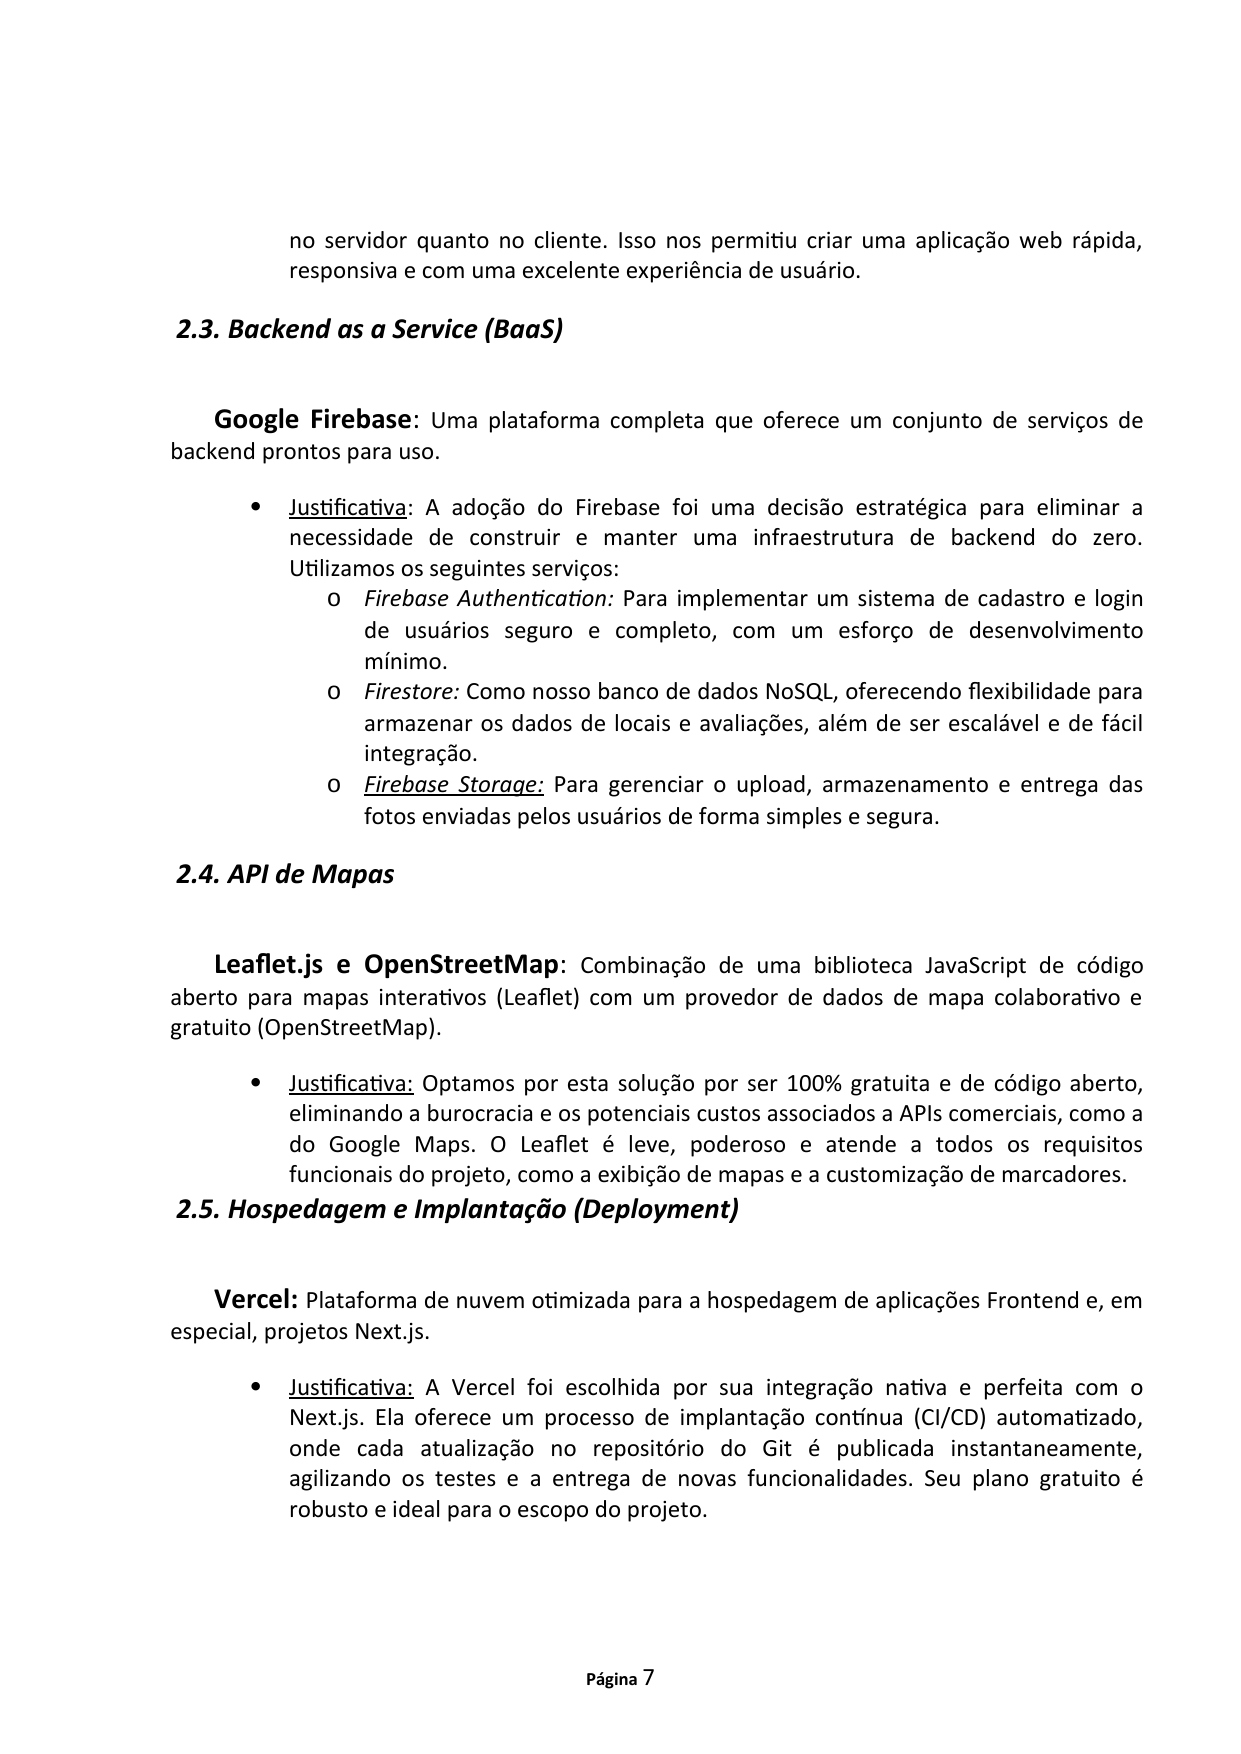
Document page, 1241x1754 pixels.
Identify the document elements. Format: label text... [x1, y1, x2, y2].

text Google Firebase: Uma plataforma completa que oferece um conjunto de serviços de backend prontos para uso. [170, 400, 1145, 466]
text Vercel: Plataforma de nuvem otimizada para a hospedagem de aplicações Frontend e, em especial, projetos Next.js. [170, 1280, 1145, 1346]
list Justificativa: A adoção do Firebase foi uma decisão estratégica para eliminar a necessidade de construir e manter uma infraestrutura de backend do zero. Utilizamos os seguintes serviços: [251, 491, 1145, 582]
list Justificativa: A Vercel foi escolhida por sua integração nativa e perfeita com o Next.js. Ela oferece um processo de implantação contínua (CI/CD) automatizado, onde cada atualização no repositório do Git é publicada instantaneamente, agilizando os testes e a entrega de novas funcionalidades. Seu plano gratuito é robusto e ideal para o escopo do projeto. [251, 1371, 1145, 1523]
list Firebase Authentication: Para implementar um sistema de cadastro e login de usuários seguro e completo, com um esforço de desenvolvimento mínimo. [326, 582, 1145, 675]
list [251, 224, 1145, 285]
list Justificativa: Optamos por esta solução por ser 100% gratuita e de código aberto, eliminando a burocracia e os potenciais custos associados a APIs comerciais, como a do Google Maps. O Leaflet é leve, poderoso e atende a todos os requisitos funcionais do projeto, como a exibição de mapas e a customização de marcadores. [251, 1067, 1145, 1189]
subtitle 2.3. Backend as a Service (BaaS) [176, 310, 1146, 346]
subtitle 2.4. API de Mapas [176, 855, 1146, 891]
text Leaflet.js e OpenStreetMap: Combinação de uma biblioteca JavaScript de código aberto para mapas interativos (Leaflet) com um provedor de dados de mapa colaborativo e gratuito (OpenStreetMap). [170, 945, 1145, 1042]
subtitle 2.5. Hospedagem e Implantação (Deployment) [176, 1190, 1146, 1226]
list Firebase Storage: Para gerenciar o upload, armazenamento e entrega das fotos enviadas pelos usuários de forma simples e segura. [326, 768, 1145, 830]
list Firestore: Como nosso banco de dados NoSQL, oferecendo flexibilidade para armazenar os dados de locais e avaliações, além de ser escalável e de fácil integração. [326, 675, 1145, 768]
